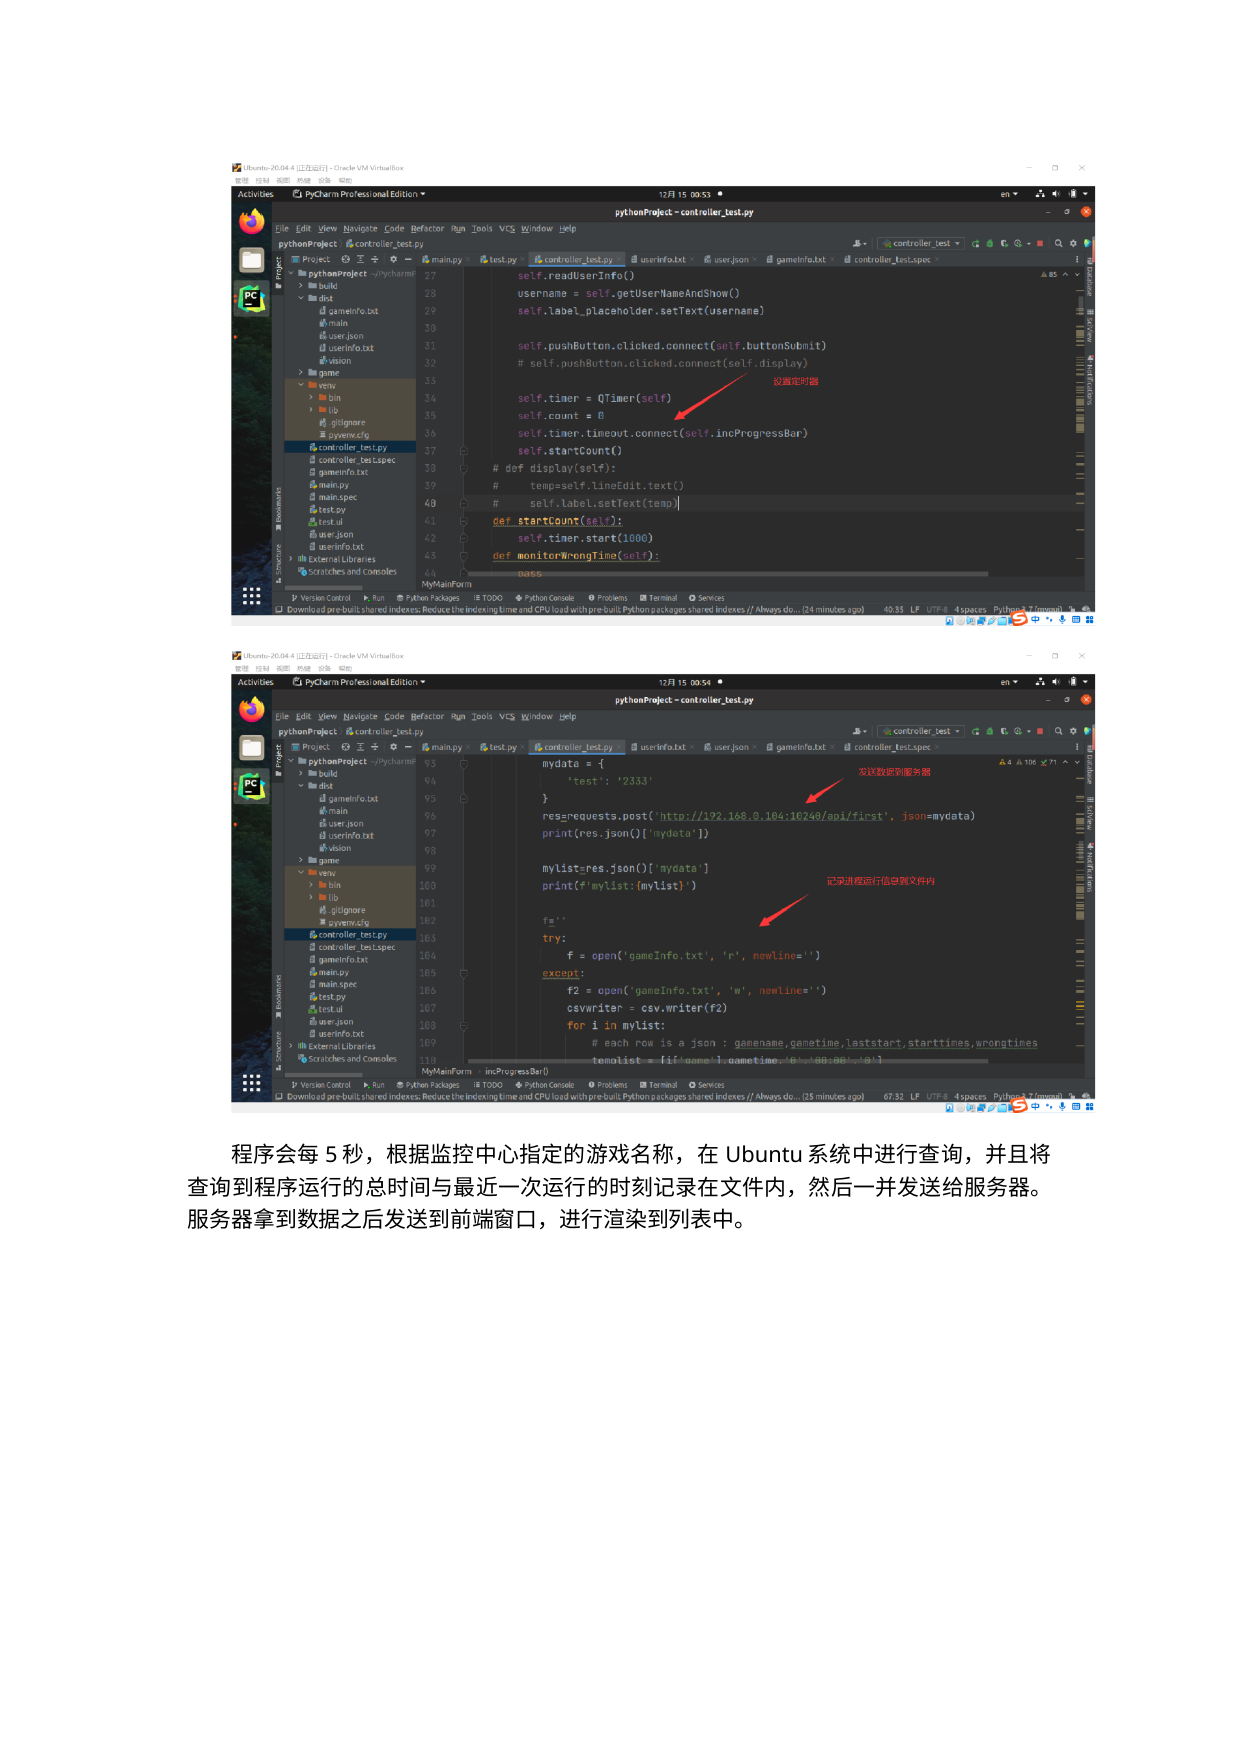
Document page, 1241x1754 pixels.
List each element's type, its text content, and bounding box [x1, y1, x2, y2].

picture [231, 649, 1096, 1113]
text 程序会每5秒，根据监控中心指定的游戏名称，在Ubuntu系统中进行查询，并且将查询到程序运行的总时间与最近一次运行的时刻记录在文件内，然后一并发送给服务器。服务器拿到数据之后发送到前端窗口，进行渲染到列表中。 [187, 1137, 1053, 1234]
picture [231, 162, 1096, 626]
